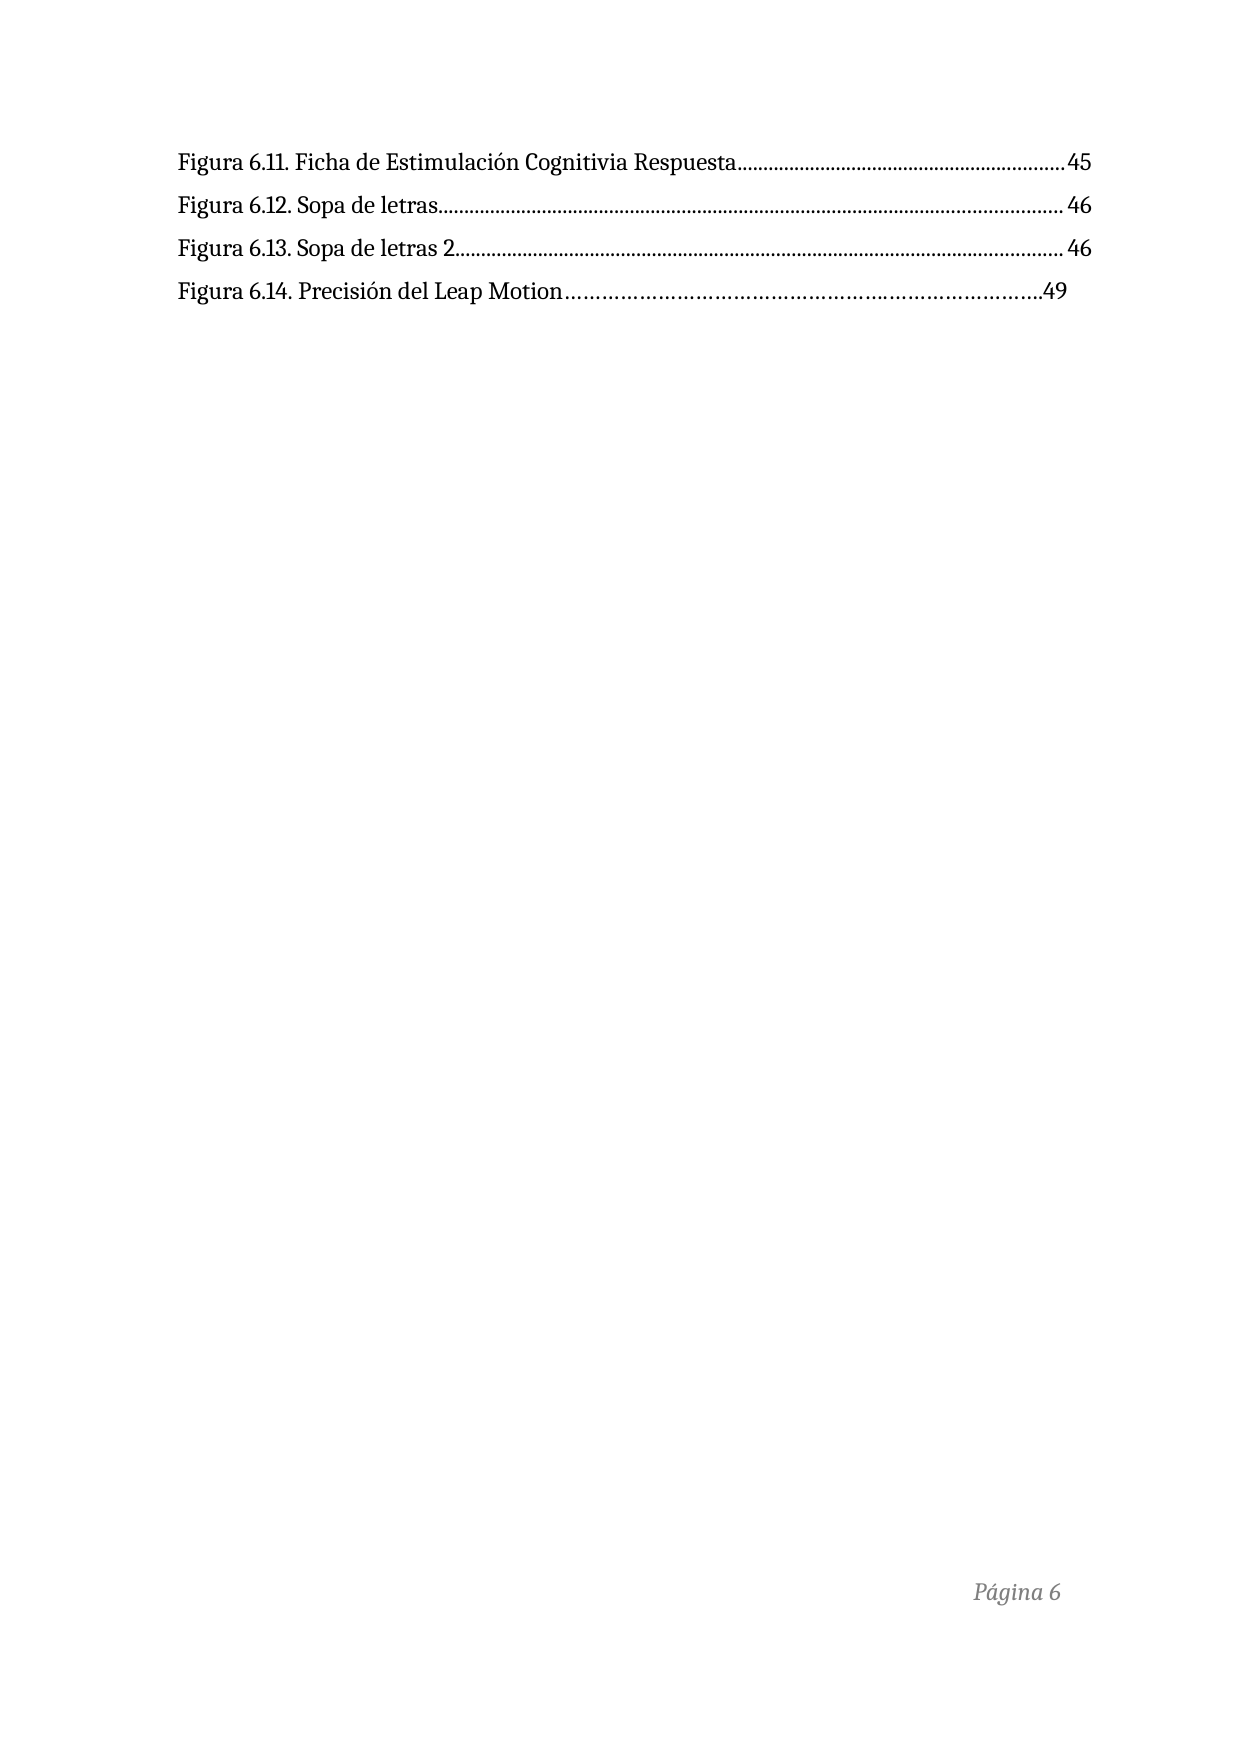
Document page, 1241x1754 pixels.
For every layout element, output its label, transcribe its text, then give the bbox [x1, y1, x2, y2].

text Figura 6.13. Sopa de letras 2 46 [177, 234, 1092, 263]
text Figura 6.14. Precisión del Leap Motion…………………………………………….…………………….49 [177, 277, 1092, 306]
text Figura 6.11. Ficha de Estimulación Cognitivia Respuesta 45 [177, 148, 1092, 176]
text Figura 6.12. Sopa de letras 46 [177, 191, 1092, 219]
